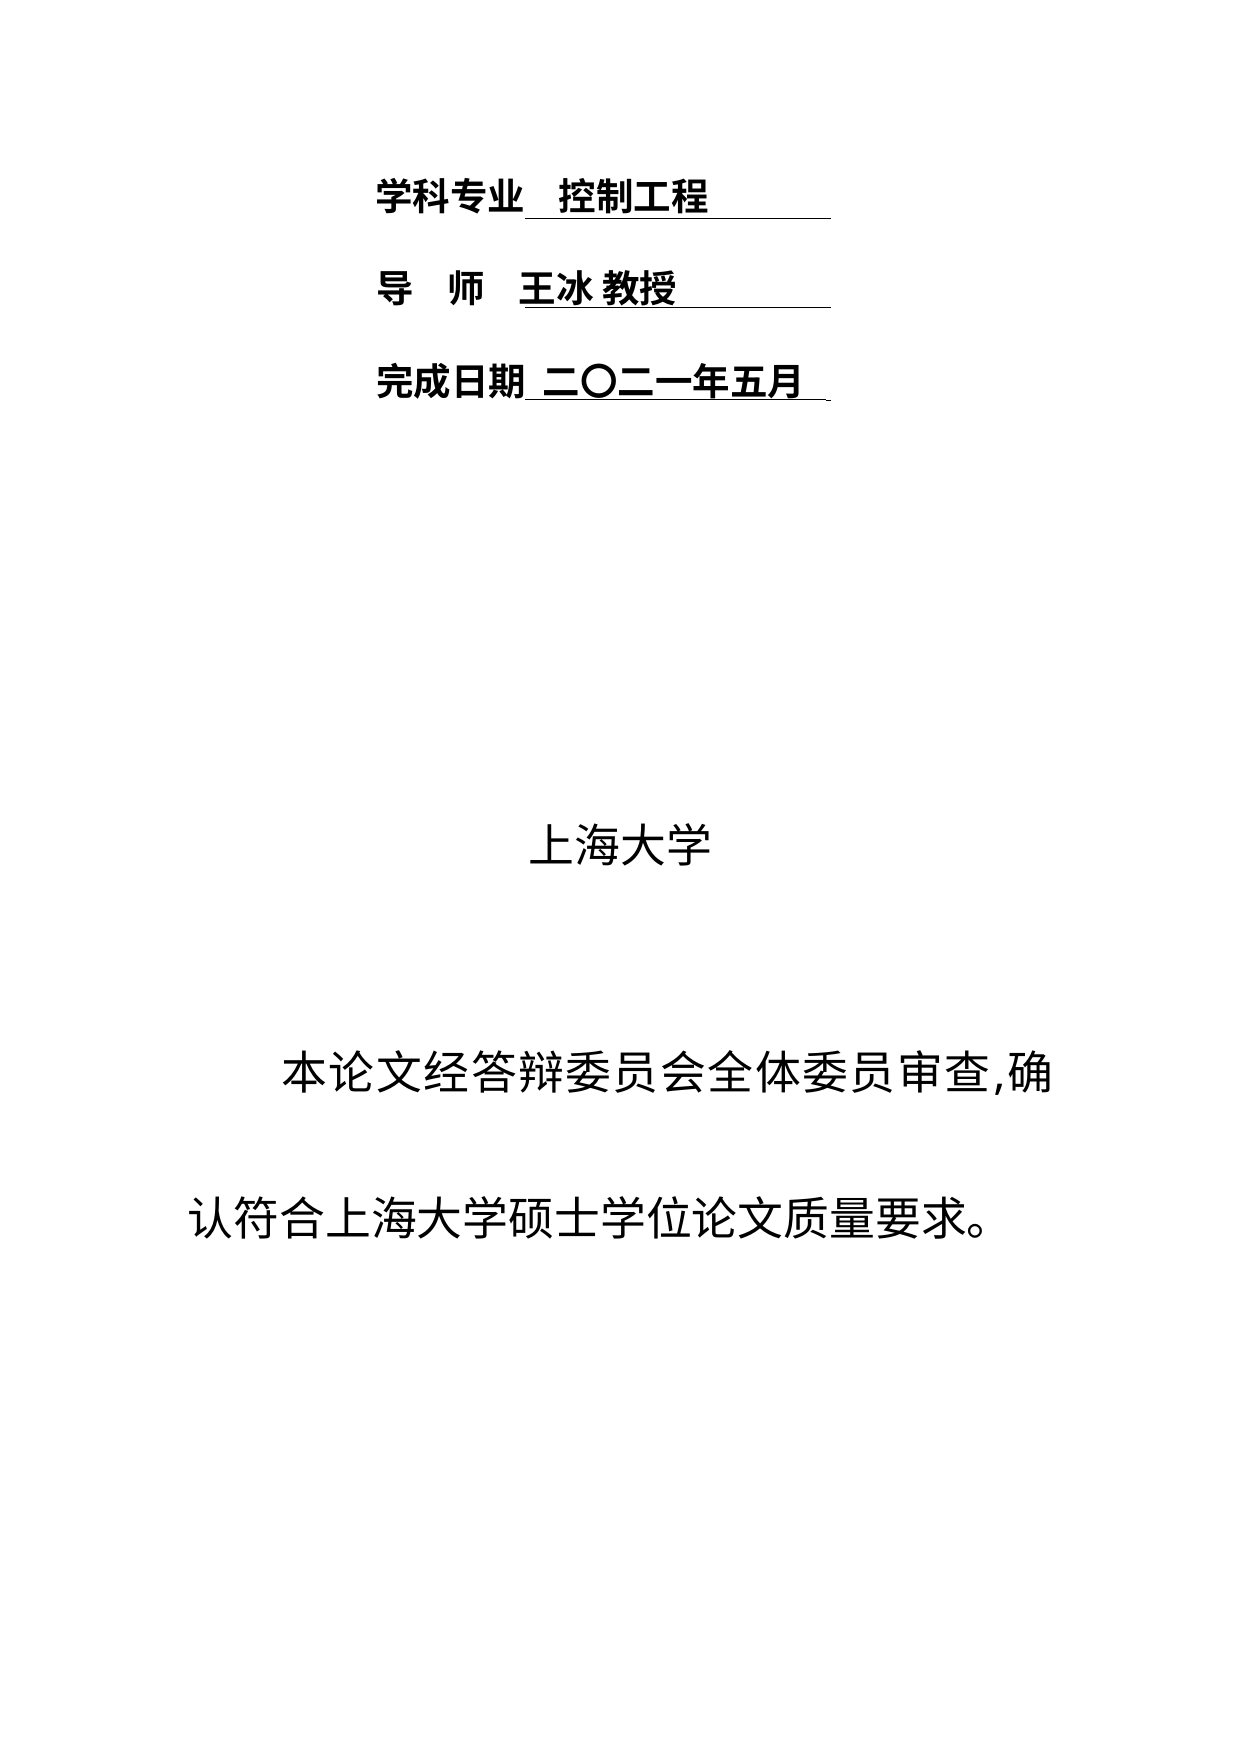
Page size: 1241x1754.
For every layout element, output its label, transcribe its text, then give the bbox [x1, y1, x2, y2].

text 完成日期 二〇二一年五月 [187, 346, 1053, 411]
text 本论文经答辩委员会全体委员审查,确认符合上海大学硕士学位论文质量要求。 [187, 1021, 1053, 1264]
text 导 师 王冰 教授 [187, 254, 1053, 319]
text 学科专业 控制工程 [187, 162, 1053, 227]
text 上海大学 [187, 794, 1053, 892]
